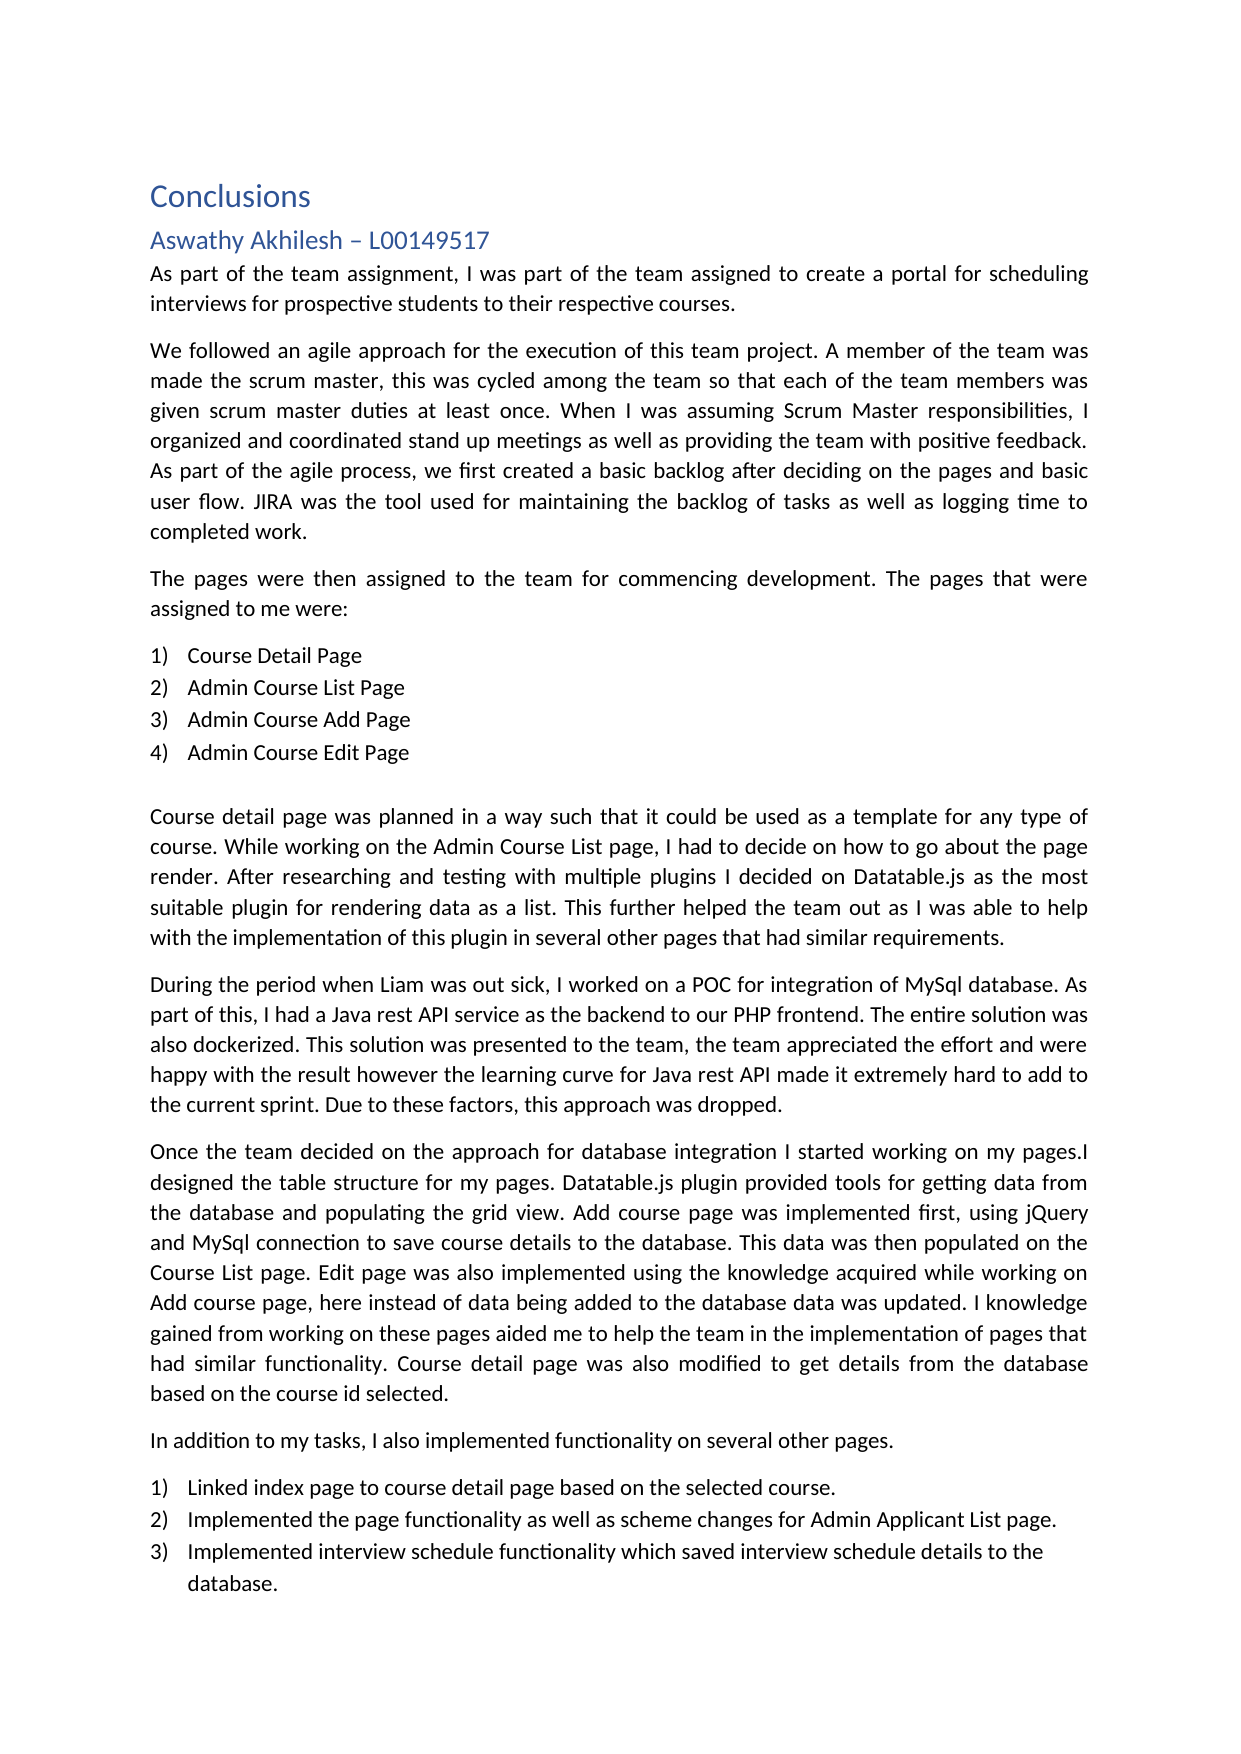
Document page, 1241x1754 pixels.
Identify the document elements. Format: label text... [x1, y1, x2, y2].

text Once the team decided on the approach for database integration I started working on my pages.I designed the table structure for my pages. Datatable.js plugin provided tools for getting data from the database and populating the grid view. Add course page was implemented first, using jQuery and MySql connection to save course details to the database. This data was then populated on the Course List page. Edit page was also implemented using the knowledge acquired while working on Add course page, here instead of data being added to the database data was updated. I knowledge gained from working on these pages aided me to help the team in the implementation of pages that had similar functionality. Course detail page was also modified to get details from the database based on the course id selected. [150, 1137, 1090, 1407]
text As part of the team assignment, I was part of the team assigned to create a portal for scheduling interviews for prospective students to their respective courses. [150, 259, 1090, 317]
text In addition to my tasks, I also implemented functionality on several other pages. [150, 1426, 1090, 1454]
list Linked index page to course detail page based on the selected course. [150, 1473, 1090, 1501]
list Implemented interview schedule functionality which saved interview schedule details to the database. [150, 1537, 1090, 1597]
text Course detail page was planned in a way such that it could be used as a template for any type of course. While working on the Admin Course List page, I had to decide on how to go about the page render. After researching and testing with multiple plugins I decided on Datatable.js as the most suitable plugin for rendering data as a list. This further helped the team out as I was able to help with the implementation of this plugin in several other pages that had similar requirements. [150, 802, 1090, 951]
list Admin Course Add Page [150, 705, 1090, 733]
text We followed an agile approach for the execution of this team project. A member of the team was made the scrum master, this was cycled among the team so that each of the team members was given scrum master duties at least once. When I was assuming Scrum Master responsibilities, I organized and coordinated stand up meetings as well as providing the team with positive feedback. As part of the agile process, we first created a basic backlog after deciding on the pages and basic user flow. JIRA was the tool used for maintaining the backlog of tasks as well as logging time to completed work. [150, 336, 1090, 545]
text During the period when Liam was out sick, I worked on a POC for integration of MySql database. As part of this, I had a Java rest API service as the backend to our PHP frontend. The entire solution was also dockerized. This solution was presented to the team, the team appreciated the effort and were happy with the result however the learning curve for Java rest API made it extremely hard to add to the current sprint. Due to these factors, this approach was dropped. [150, 970, 1090, 1118]
text The pages were then assigned to the team for commencing development. The pages that were assigned to me were: [150, 564, 1090, 622]
subtitle Conclusions [150, 175, 1090, 216]
subtitle Aswathy Akhilesh – L00149517 [150, 223, 1090, 256]
list Admin Course List Page [150, 673, 1090, 701]
list Implemented the page functionality as well as scheme changes for Admin Applicant List page. [150, 1505, 1090, 1533]
list Admin Course Edit Page [150, 738, 1090, 798]
list Course Detail Page [150, 641, 1090, 669]
